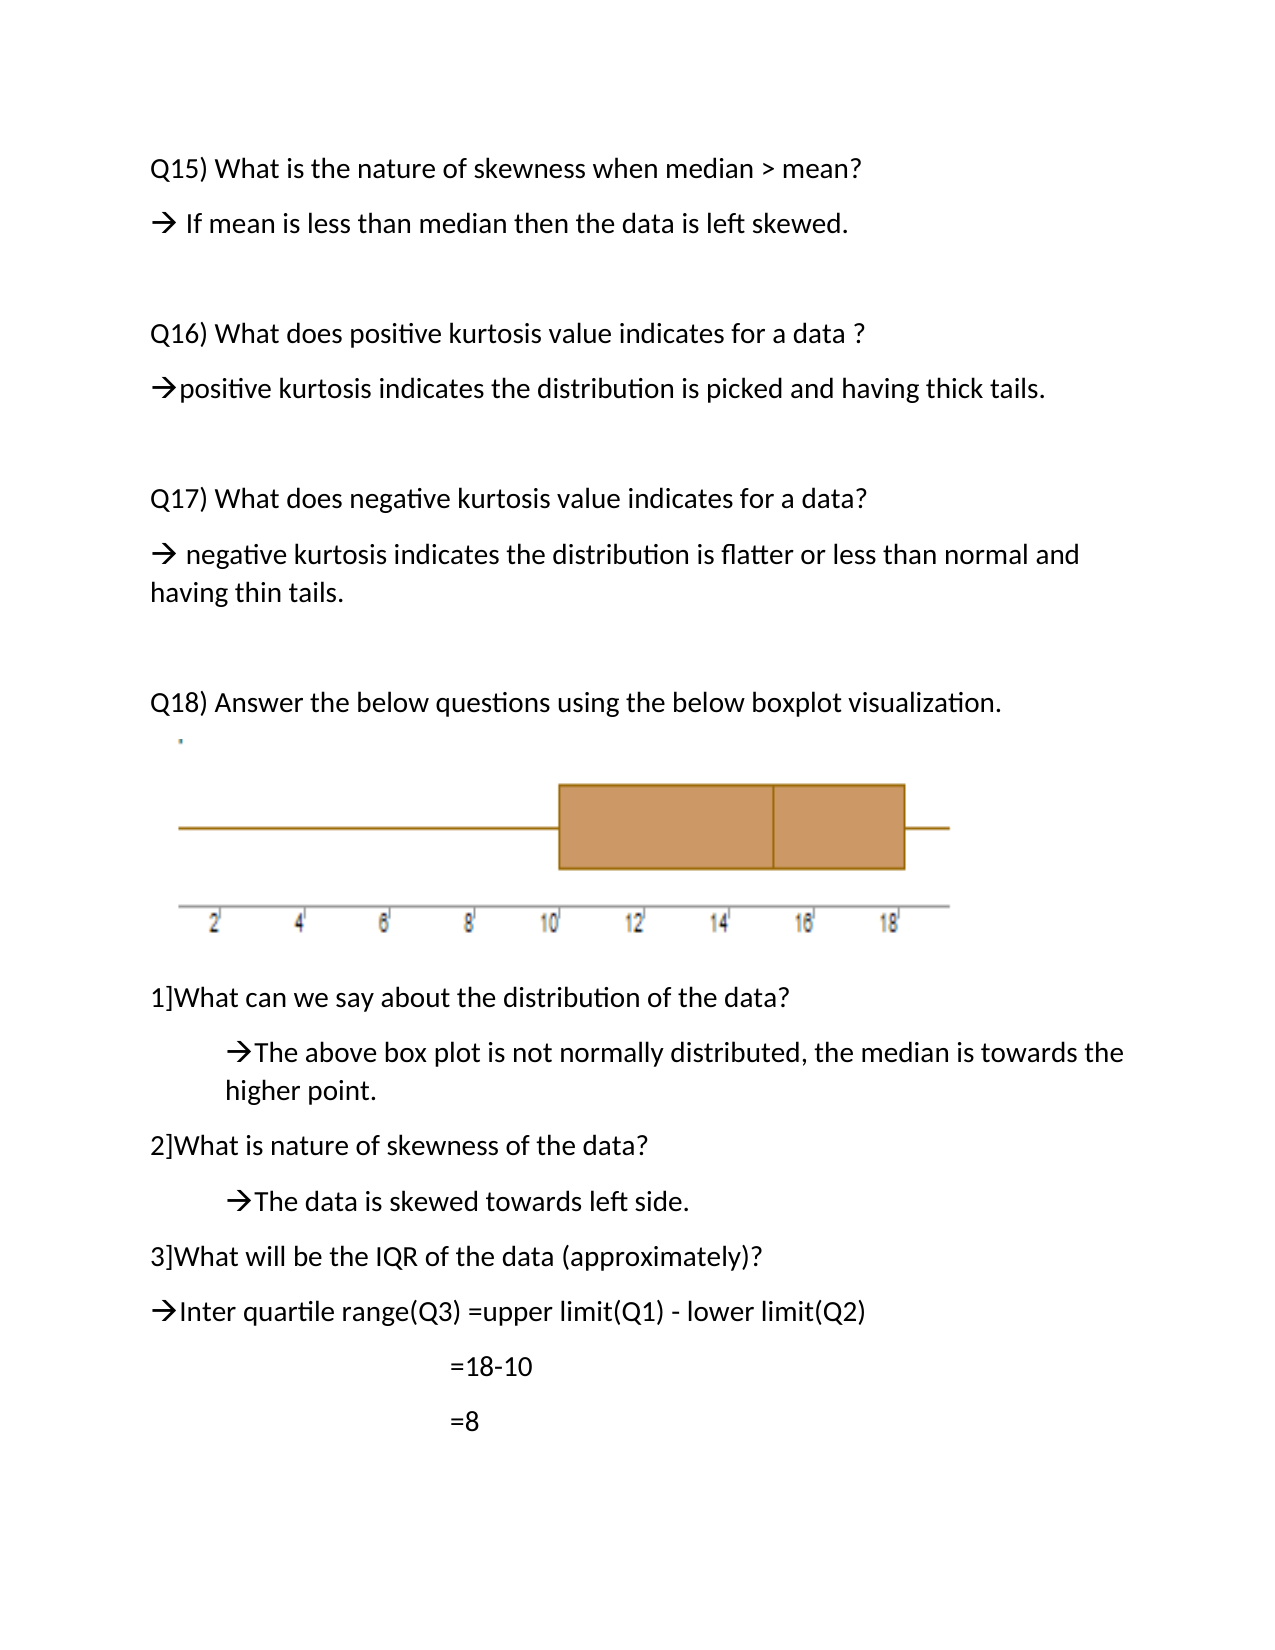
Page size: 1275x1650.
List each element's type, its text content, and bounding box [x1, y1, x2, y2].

text Q16) What does positive kurtosis value indicates for a data ? [150, 315, 1125, 351]
text Inter quartile range(Q3) =upper limit(Q1) - lower limit(Q2) [150, 1293, 1125, 1328]
text If mean is less than median then the data is left skewed. [150, 205, 1125, 241]
text Q18) Answer the below questions using the below boxplot visualization. [150, 684, 1125, 720]
picture [150, 739, 1066, 976]
text =8 [150, 1403, 1125, 1477]
text =18-10 [150, 1348, 1125, 1383]
text The above box plot is not normally distributed, the median is towards the higher point. [225, 1034, 1125, 1108]
text Q17) What does negative kurtosis value indicates for a data? [150, 481, 1125, 516]
text 2]What is nature of skewness of the data? [150, 1127, 1125, 1163]
text positive kurtosis indicates the distribution is picked and having thick tails. [150, 370, 1125, 406]
text Q15) What is the nature of skewness when median > mean? [150, 150, 1125, 186]
text 3]What will be the IQR of the data (approximately)? [150, 1238, 1125, 1273]
text negative kurtosis indicates the distribution is flatter or less than normal and having thin tails. [150, 536, 1125, 610]
text The data is skewed towards left side. [150, 1183, 1125, 1218]
